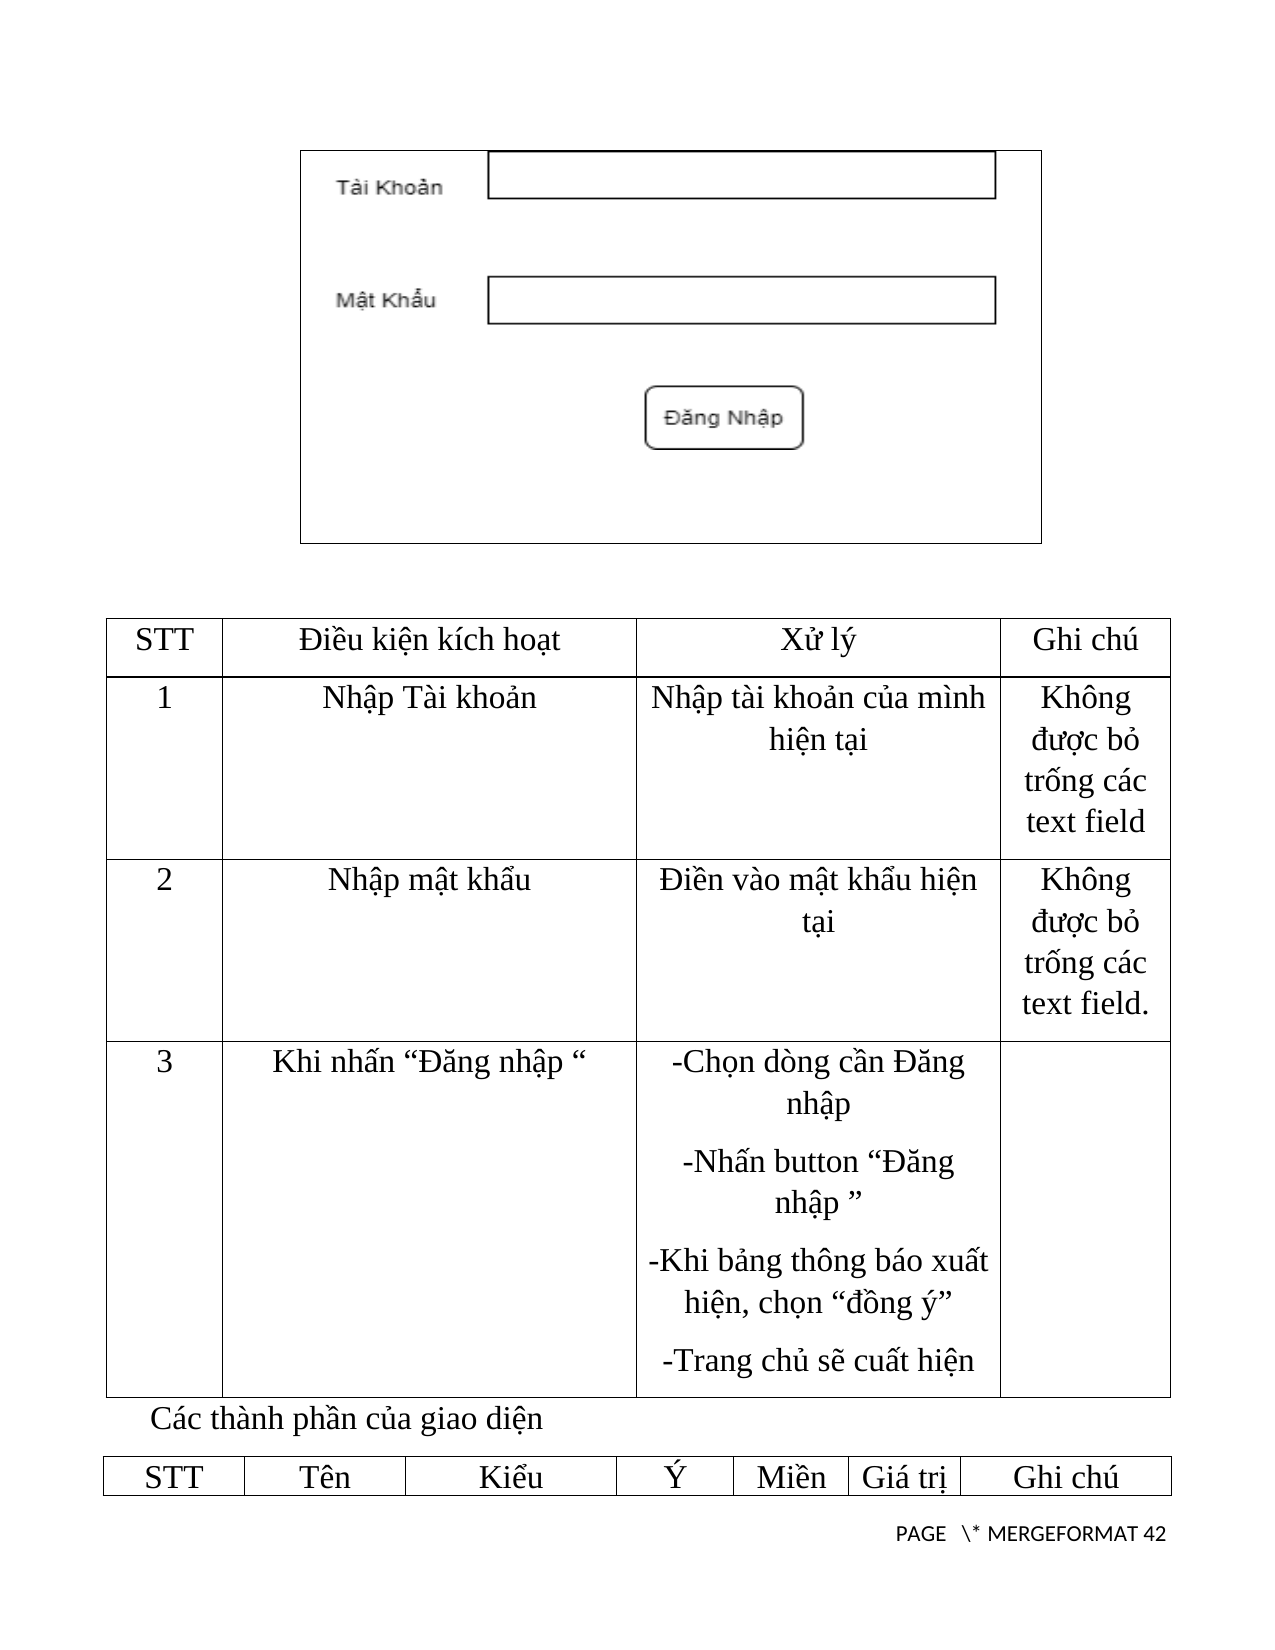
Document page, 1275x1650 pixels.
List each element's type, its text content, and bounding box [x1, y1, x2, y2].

text Các thành phần của giao diện [150, 1398, 1167, 1436]
table_header [301, 151, 1041, 543]
table_header Xử lý [637, 619, 1000, 676]
table_cell Nhập Tài khoản [223, 678, 636, 858]
table_cell Không được bỏ trống các text field [1001, 678, 1170, 858]
table_cell 3 [107, 1042, 222, 1397]
table_header Ghi chú [1001, 619, 1170, 676]
table_header Ý nghĩa [617, 1457, 733, 1495]
table_cell Nhập mật khẩu [223, 860, 636, 1041]
table_cell Không được bỏ trống các text field. [1001, 860, 1170, 1041]
table_header Giá trị [849, 1457, 960, 1495]
table_cell -Chọn dòng cần Đăng nhập -Nhấn button “Đăng nhập ” -Khi bảng thông báo xuất hiện, chọn “đồng ý” -Trang chủ sẽ cuất hiện [637, 1042, 1000, 1397]
table_cell [1001, 1042, 1170, 1397]
table_header STT [104, 1457, 244, 1495]
table_cell Điền vào mật khẩu hiện tại [637, 860, 1000, 1041]
table_header Tên [245, 1457, 405, 1495]
picture [311, 151, 997, 450]
table_cell Khi nhấn “Đăng nhập “ [223, 1042, 636, 1397]
table_header STT [107, 619, 222, 676]
table_header Miền giá trị [734, 1457, 848, 1495]
table_cell 2 [107, 860, 222, 1041]
table_header Kiểu [406, 1457, 616, 1495]
table_cell 1 [107, 678, 222, 858]
table_cell Nhập tài khoản của mình hiện tại [637, 678, 1000, 858]
table_header Ghi chú [961, 1457, 1171, 1495]
table_header Điều kiện kích hoạt [223, 619, 636, 676]
